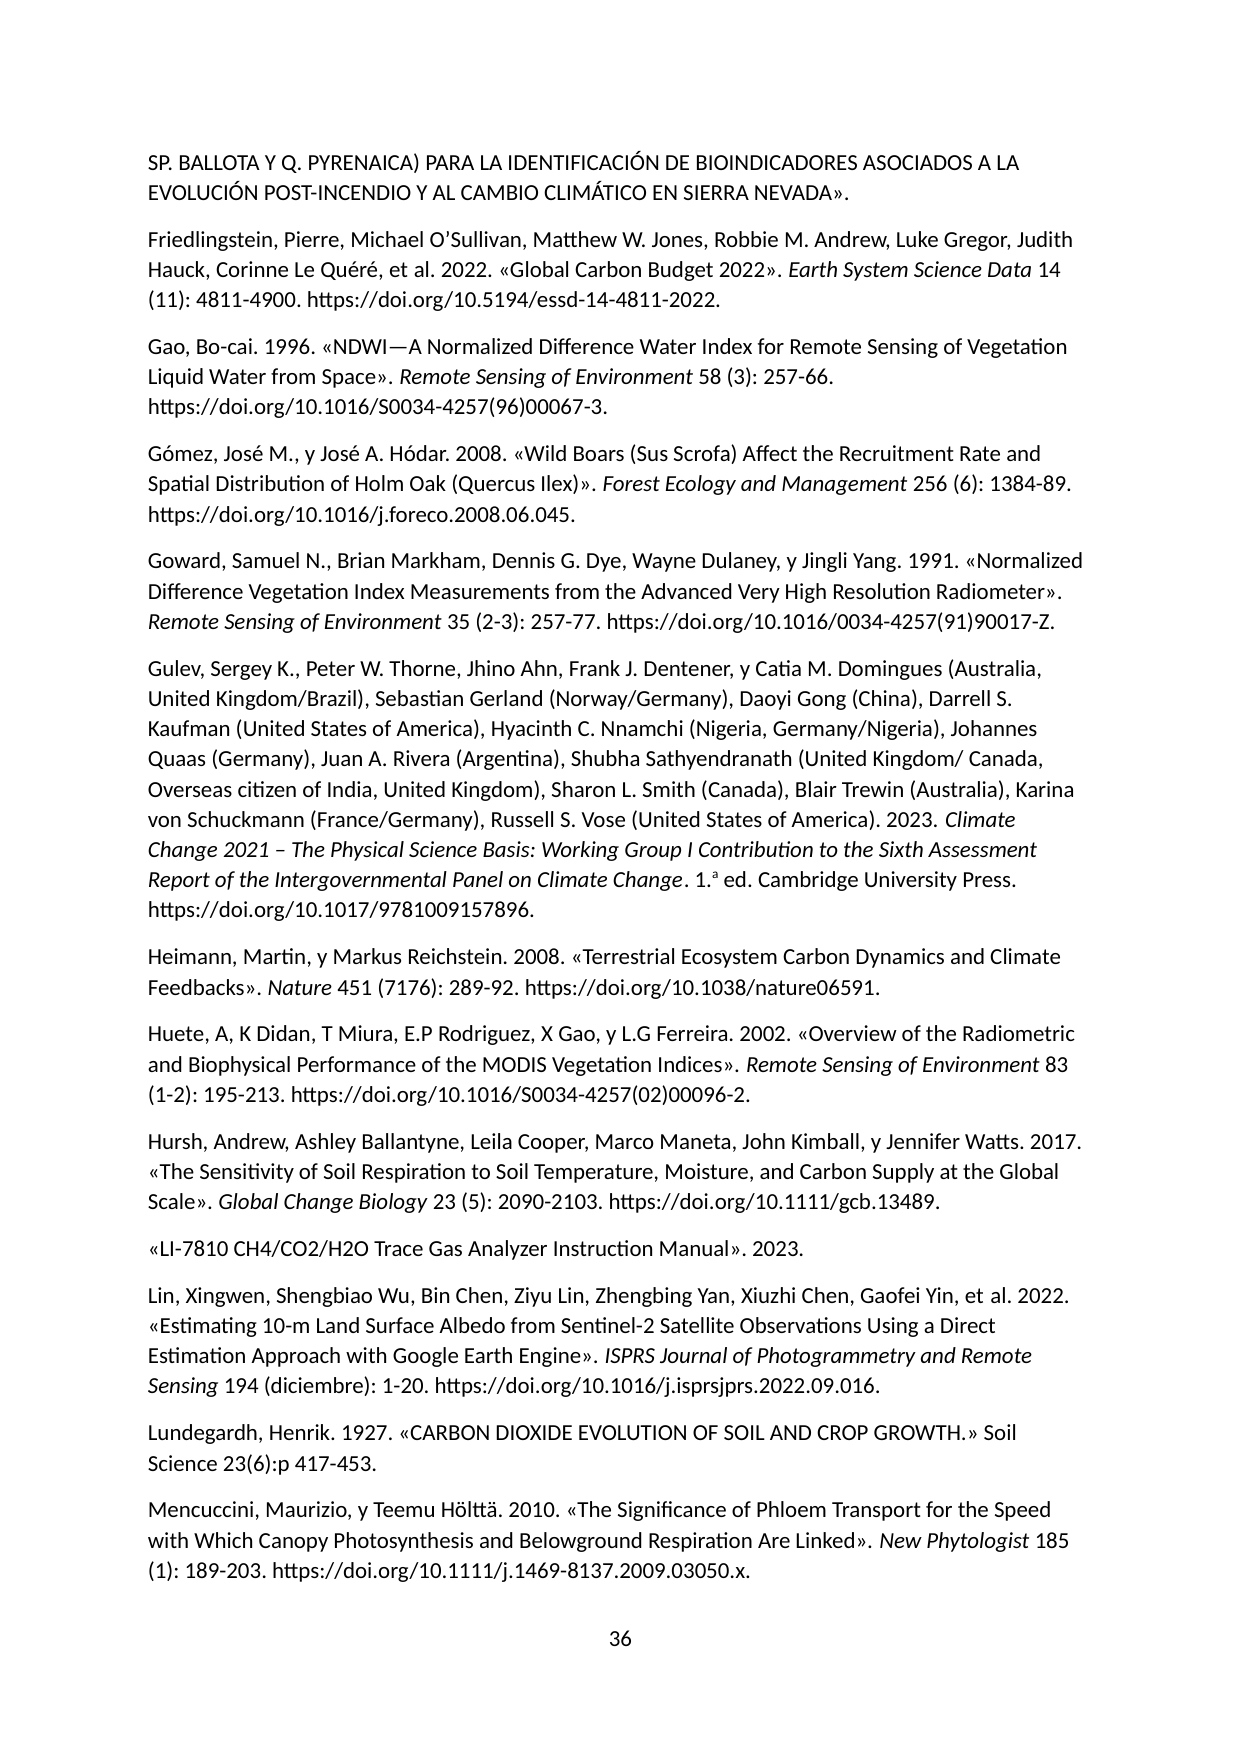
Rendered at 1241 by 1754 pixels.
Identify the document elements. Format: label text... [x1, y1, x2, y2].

text Lin, Xingwen, Shengbiao Wu, Bin Chen, Ziyu Lin, Zhengbing Yan, Xiuzhi Chen, Gaofei Yin, et al. 2022. «Estimating 10-m Land Surface Albedo from Sentinel-2 Satellite Observations Using a Direct Estimation Approach with Google Earth Engine». ISPRS Journal of Photogrammetry and Remote Sensing 194 (diciembre): 1-20. https://doi.org/10.1016/j.isprsjprs.2022.09.016. [148, 1281, 1092, 1400]
text Lundegardh, Henrik. 1927. «CARBON DIOXIDE EVOLUTION OF SOIL AND CROP GROWTH.» Soil Science 23(6):p 417-453. [148, 1418, 1092, 1477]
text «LI-7810 CH4/CO2/H2O Trace Gas Analyzer Instruction Manual». 2023. [148, 1234, 1092, 1262]
text Gulev, Sergey K., Peter W. Thorne, Jhino Ahn, Frank J. Dentener, y Catia M. Domingues (Australia, United Kingdom/Brazil), Sebastian Gerland (Norway/Germany), Daoyi Gong (China), Darrell S. Kaufman (United States of America), Hyacinth C. Nnamchi (Nigeria, Germany/Nigeria), Johannes Quaas (Germany), Juan A. Rivera (Argentina), Shubha Sathyendranath (United Kingdom/ Canada, Overseas citizen of India, United Kingdom), Sharon L. Smith (Canada), Blair Trewin (Australia), Karina von Schuckmann (France/Germany), Russell S. Vose (United States of America). 2023. Climate Change 2021 – The Physical Science Basis: Working Group I Contribution to the Sixth Assessment Report of the Intergovernmental Panel on Climate Change. 1.a ed. Cambridge University Press. https://doi.org/10.1017/9781009157896. [148, 654, 1092, 924]
text Gao, Bo-cai. 1996. «NDWI—A Normalized Difference Water Index for Remote Sensing of Vegetation Liquid Water from Space». Remote Sensing of Environment 58 (3): 257-66. https://doi.org/10.1016/S0034-4257(96)00067-3. [148, 332, 1092, 421]
text Gómez, José M., y José A. Hódar. 2008. «Wild Boars (Sus Scrofa) Affect the Recruitment Rate and Spatial Distribution of Holm Oak (Quercus Ilex)». Forest Ecology and Management 256 (6): 1384-89. https://doi.org/10.1016/j.foreco.2008.06.045. [148, 439, 1092, 528]
text Mencuccini, Maurizio, y Teemu Hölttä. 2010. «The Significance of Phloem Transport for the Speed with Which Canopy Photosynthesis and Belowground Respiration Are Linked». New Phytologist 185 (1): 189-203. https://doi.org/10.1111/j.1469-8137.2009.03050.x. [148, 1496, 1092, 1584]
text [148, 148, 1092, 206]
text Goward, Samuel N., Brian Markham, Dennis G. Dye, Wayne Dulaney, y Jingli Yang. 1991. «Normalized Difference Vegetation Index Measurements from the Advanced Very High Resolution Radiometer». Remote Sensing of Environment 35 (2-3): 257-77. https://doi.org/10.1016/0034-4257(91)90017-Z. [148, 547, 1092, 635]
text Friedlingstein, Pierre, Michael O’Sullivan, Matthew W. Jones, Robbie M. Andrew, Luke Gregor, Judith Hauck, Corinne Le Quéré, et al. 2022. «Global Carbon Budget 2022». Earth System Science Data 14 (11): 4811-4900. https://doi.org/10.5194/essd-14-4811-2022. [148, 225, 1092, 313]
text Hursh, Andrew, Ashley Ballantyne, Leila Cooper, Marco Maneta, John Kimball, y Jennifer Watts. 2017. «The Sensitivity of Soil Respiration to Soil Temperature, Moisture, and Carbon Supply at the Global Scale». Global Change Biology 23 (5): 2090-2103. https://doi.org/10.1111/gcb.13489. [148, 1127, 1092, 1215]
text Heimann, Martin, y Markus Reichstein. 2008. «Terrestrial Ecosystem Carbon Dynamics and Climate Feedbacks». Nature 451 (7176): 289-92. https://doi.org/10.1038/nature06591. [148, 942, 1092, 1001]
text Huete, A, K Didan, T Miura, E.P Rodriguez, X Gao, y L.G Ferreira. 2002. «Overview of the Radiometric and Biophysical Performance of the MODIS Vegetation Indices». Remote Sensing of Environment 83 (1-2): 195-213. https://doi.org/10.1016/S0034-4257(02)00096-2. [148, 1019, 1092, 1108]
